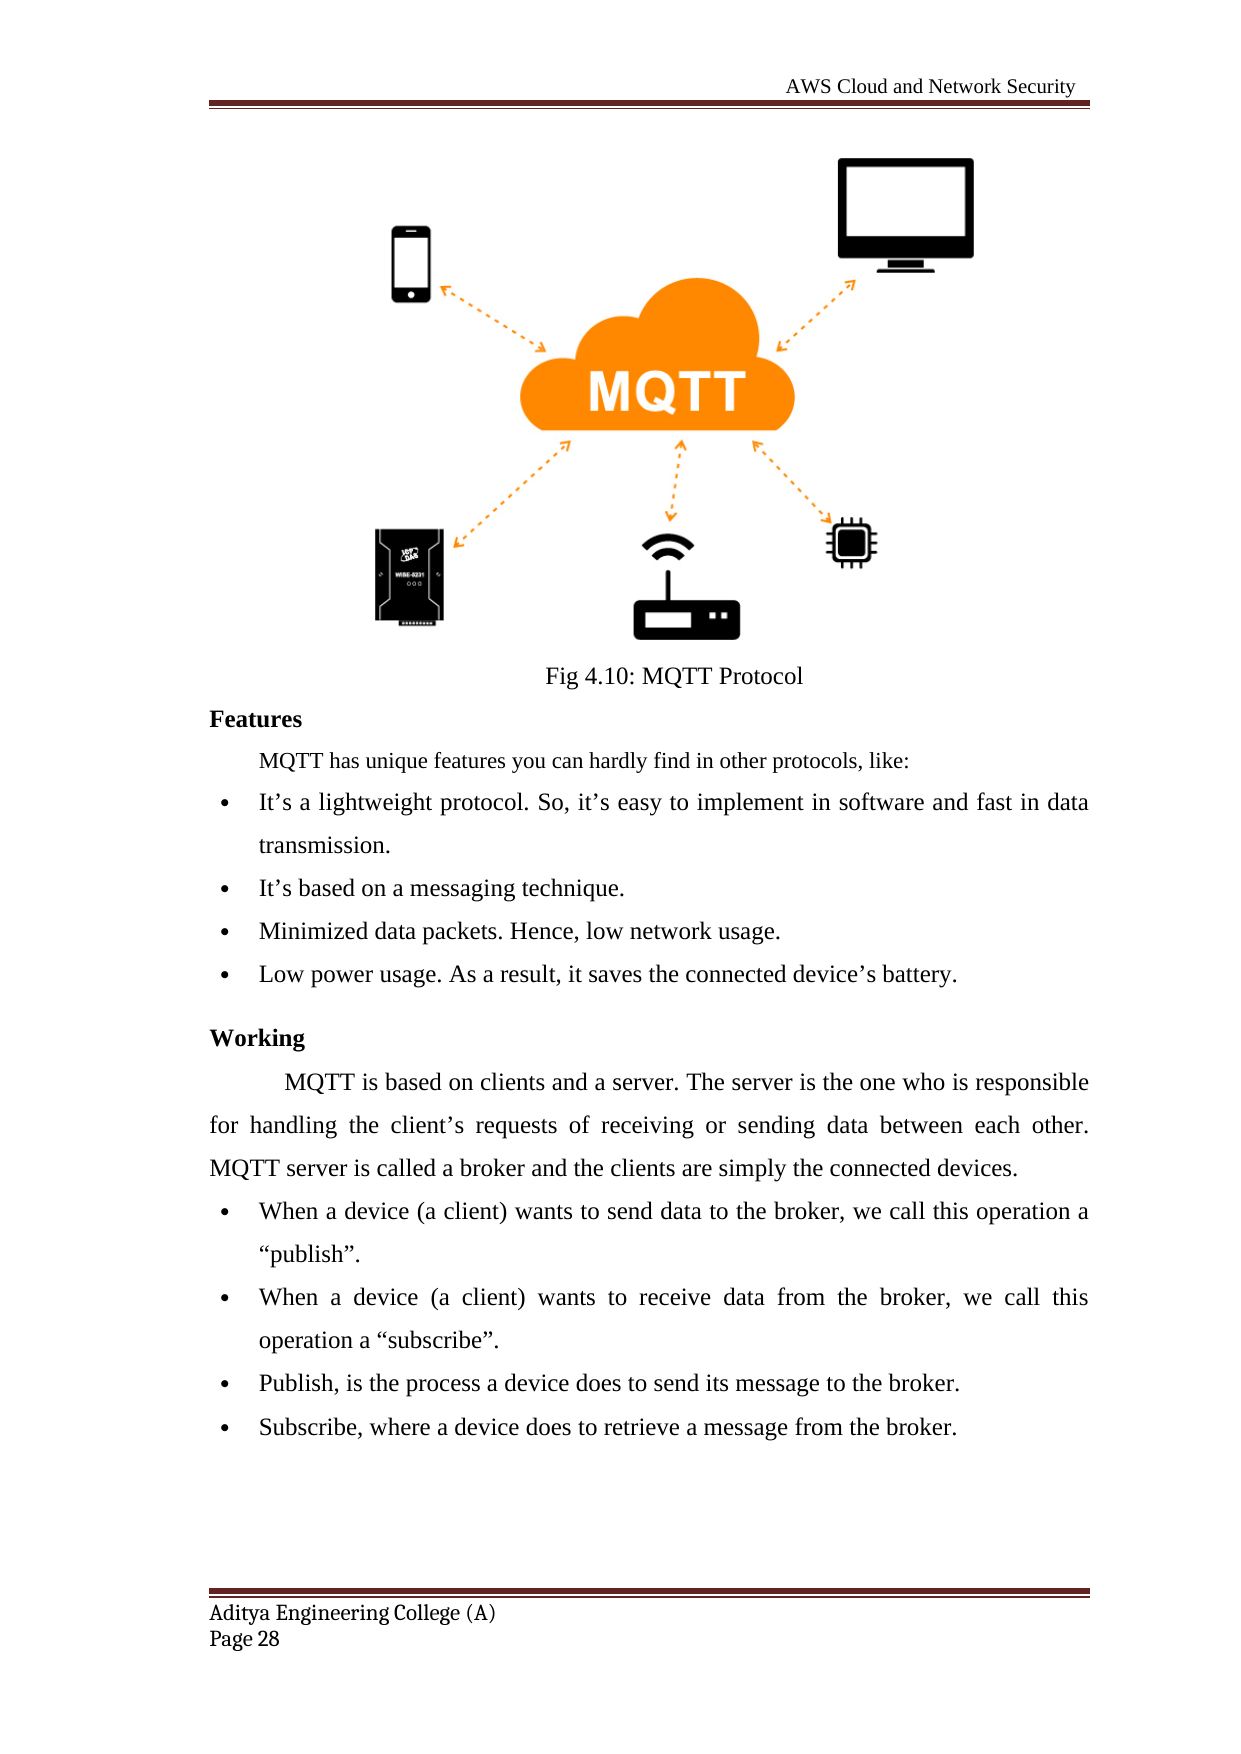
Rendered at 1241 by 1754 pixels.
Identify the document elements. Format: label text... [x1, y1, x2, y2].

list Subscribe, where a device does to retrieve a message from the broker. [221, 1412, 1090, 1440]
list It’s based on a messaging technique. [221, 873, 1090, 902]
list When a device (a client) wants to send data to the broker, we call this operation a “publish”. [221, 1196, 1090, 1268]
list It’s a lightweight protocol. So, it’s easy to implement in software and fast in data transmission. [221, 787, 1090, 859]
text Fig 4.10: MQTT Protocol [258, 661, 1090, 690]
text MQTT is based on clients and a server. The server is the one who is responsible for handling the client’s requests of receiving or sending data between each other. MQTT server is called a broker and the clients are simply the connected devices. [209, 1138, 1090, 1182]
text MQTT has unique features you can hardly find in other protocols, like: [209, 748, 1090, 774]
picture [317, 150, 1032, 647]
list When a device (a client) wants to receive data from the broker, we call this operation a “subscribe”. [221, 1282, 1090, 1354]
list Publish, is the process a device does to send its message to the broker. [221, 1368, 1090, 1397]
text MQTT is based on clients and a server. The server is the one who is responsible for handling the client’s requests of receiving or sending data between each other. MQTT server is called a broker and the clients are simply the connected devices. [209, 1067, 1090, 1110]
list Minimized data packets. Hence, low network usage. [221, 916, 1090, 945]
text Features [209, 704, 1090, 733]
text Working [209, 1023, 1090, 1052]
list Low power usage. As a result, it saves the connected device’s battery. [221, 959, 1090, 988]
